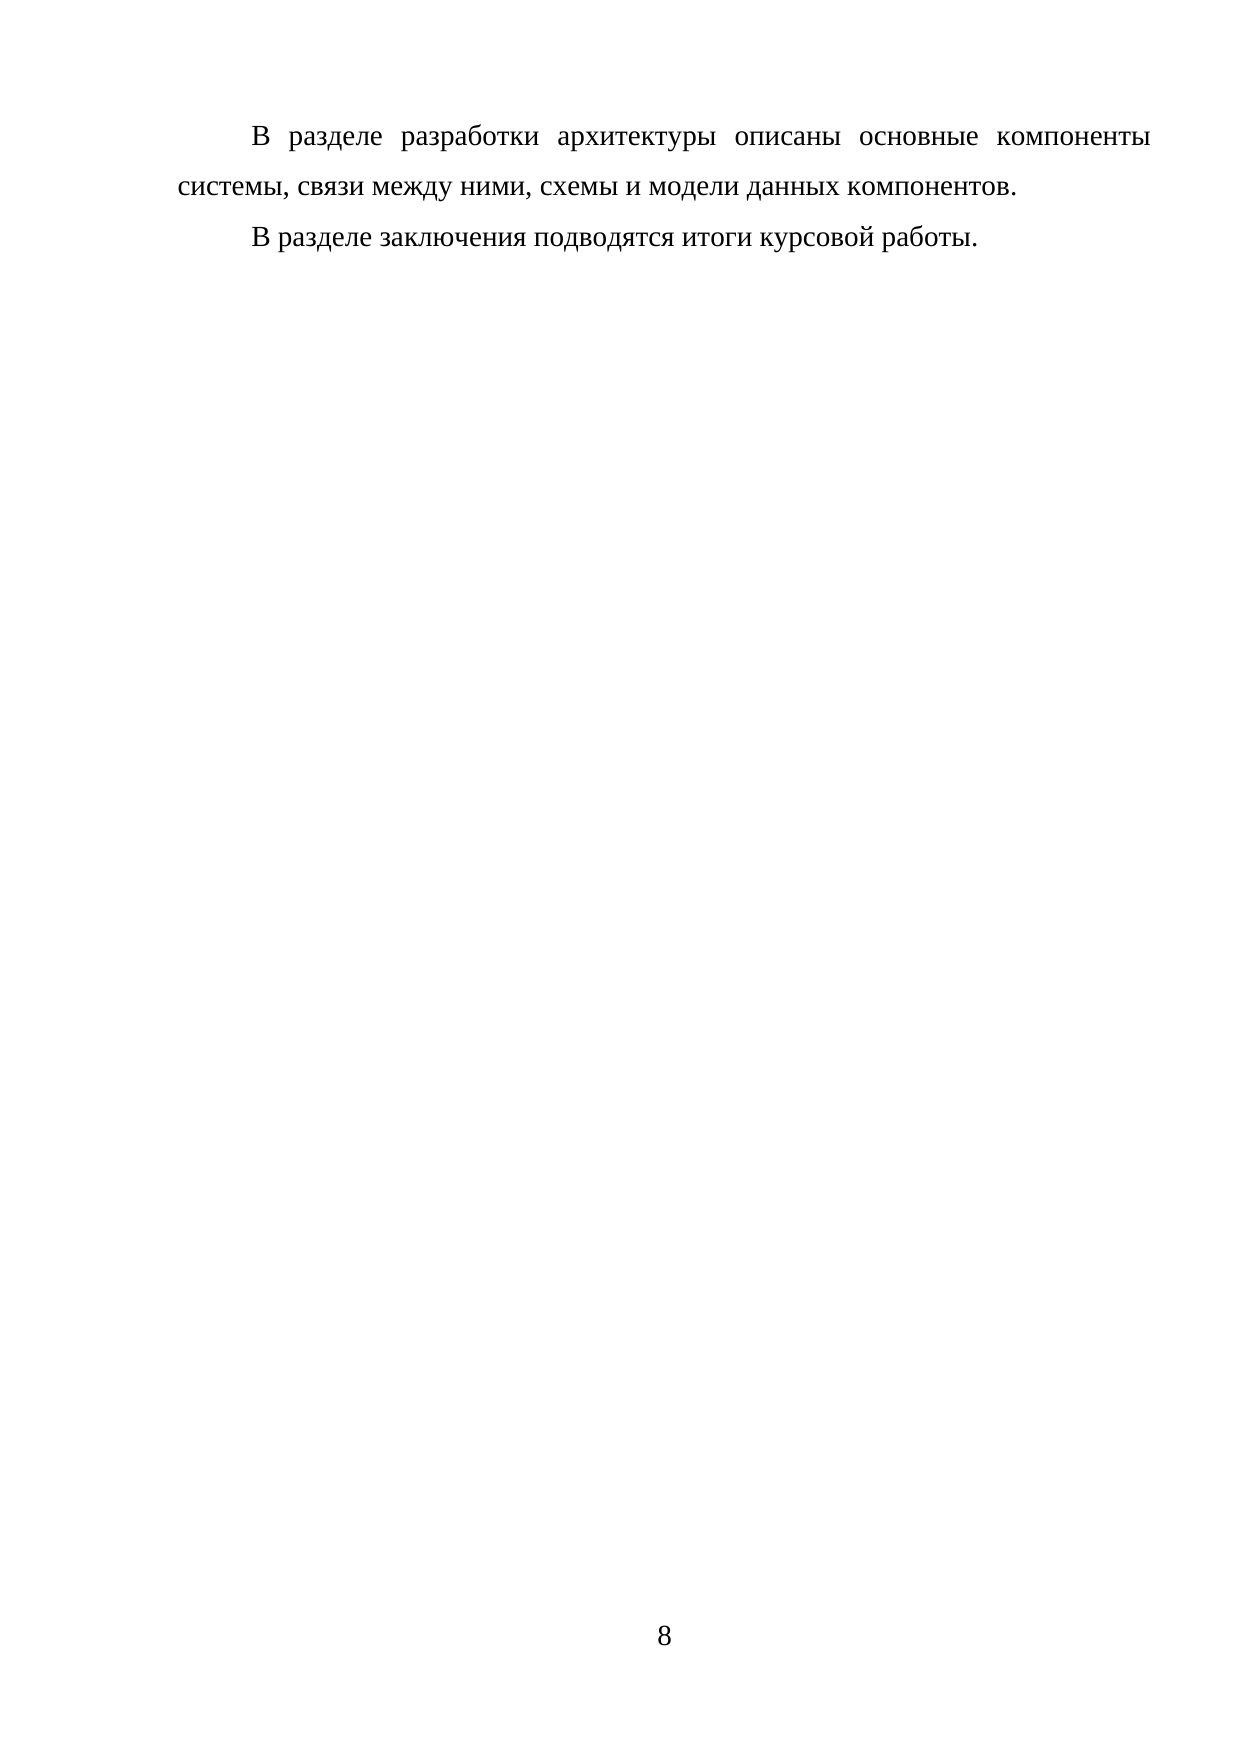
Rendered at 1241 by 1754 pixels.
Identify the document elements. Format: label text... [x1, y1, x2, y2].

text В разделе разработки архитектуры описаны основные компоненты системы, связи между ними, схемы и модели данных компонентов. [177, 118, 1152, 202]
text В разделе заключения подводятся итоги курсовой работы. [177, 219, 1152, 252]
